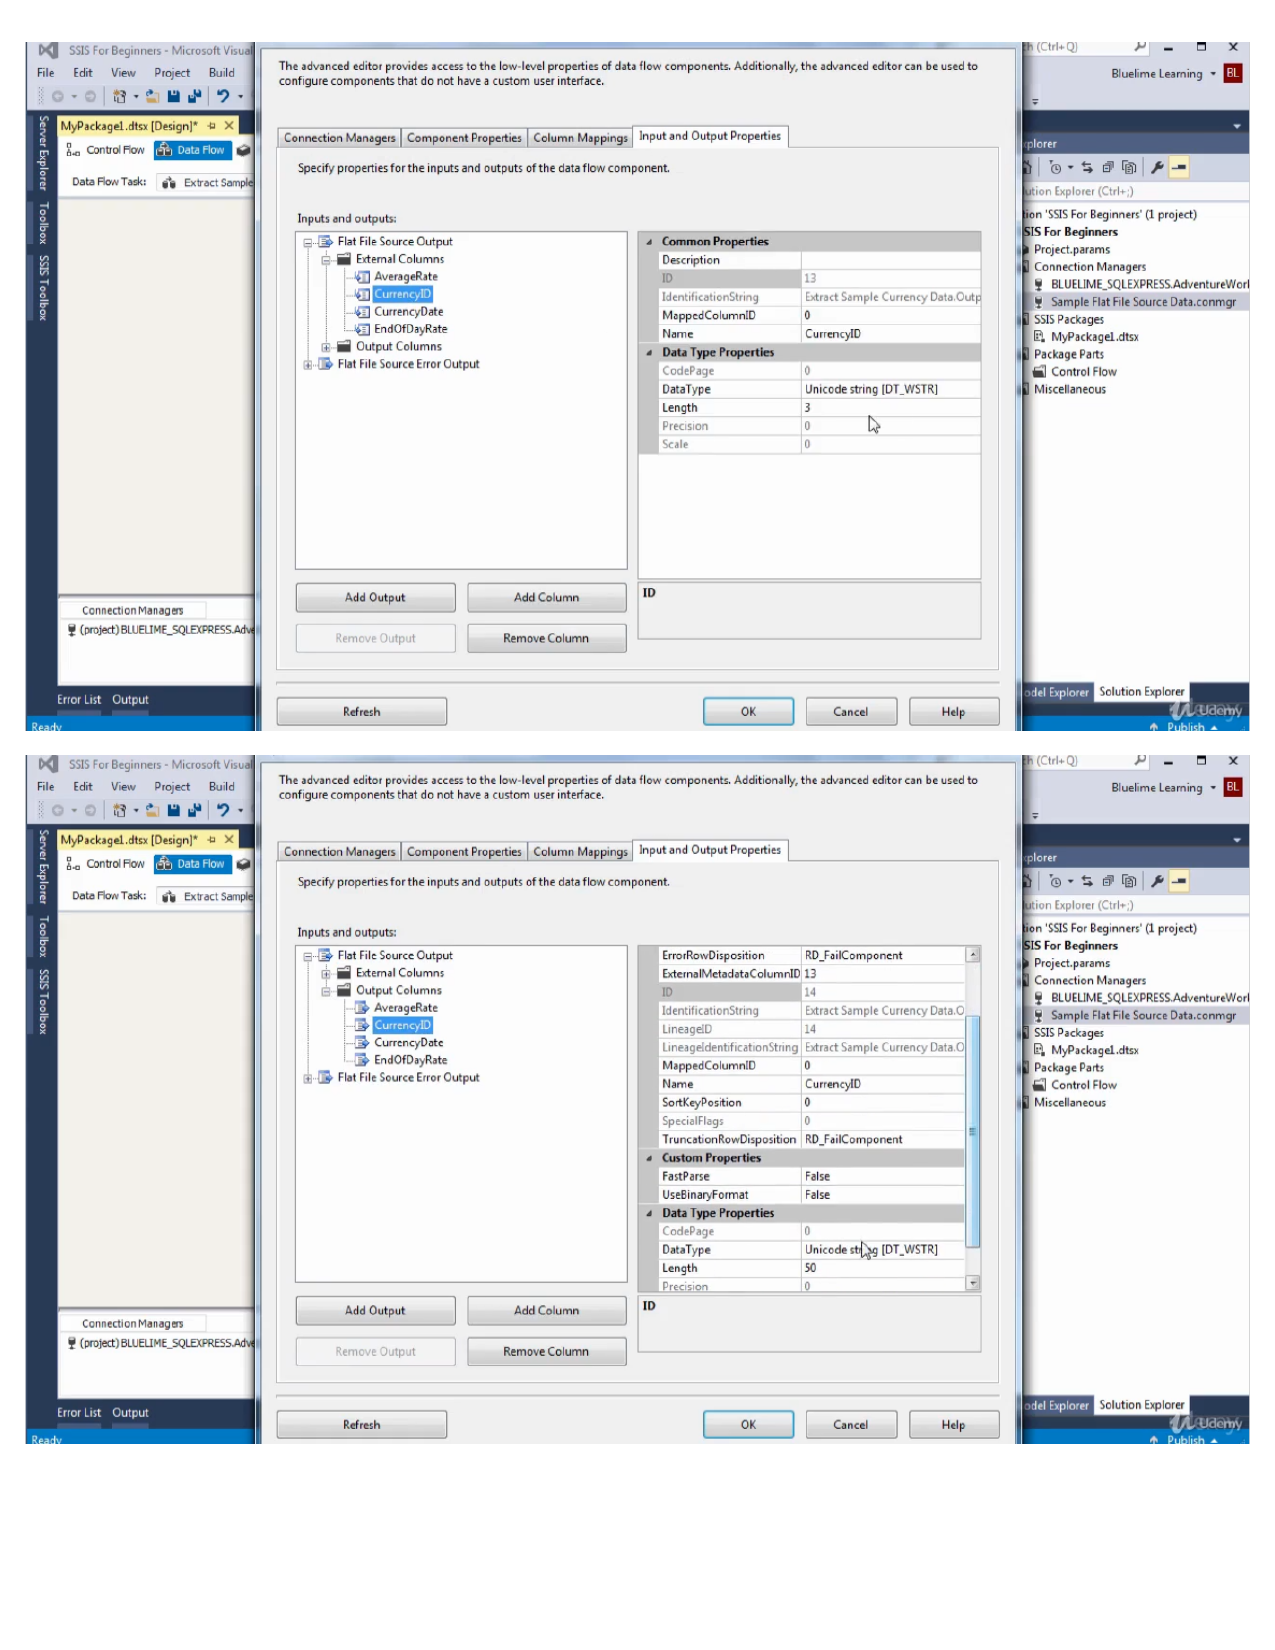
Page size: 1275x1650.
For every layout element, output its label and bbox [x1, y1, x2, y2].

picture [25, 42, 1250, 731]
picture [25, 755, 1250, 1444]
